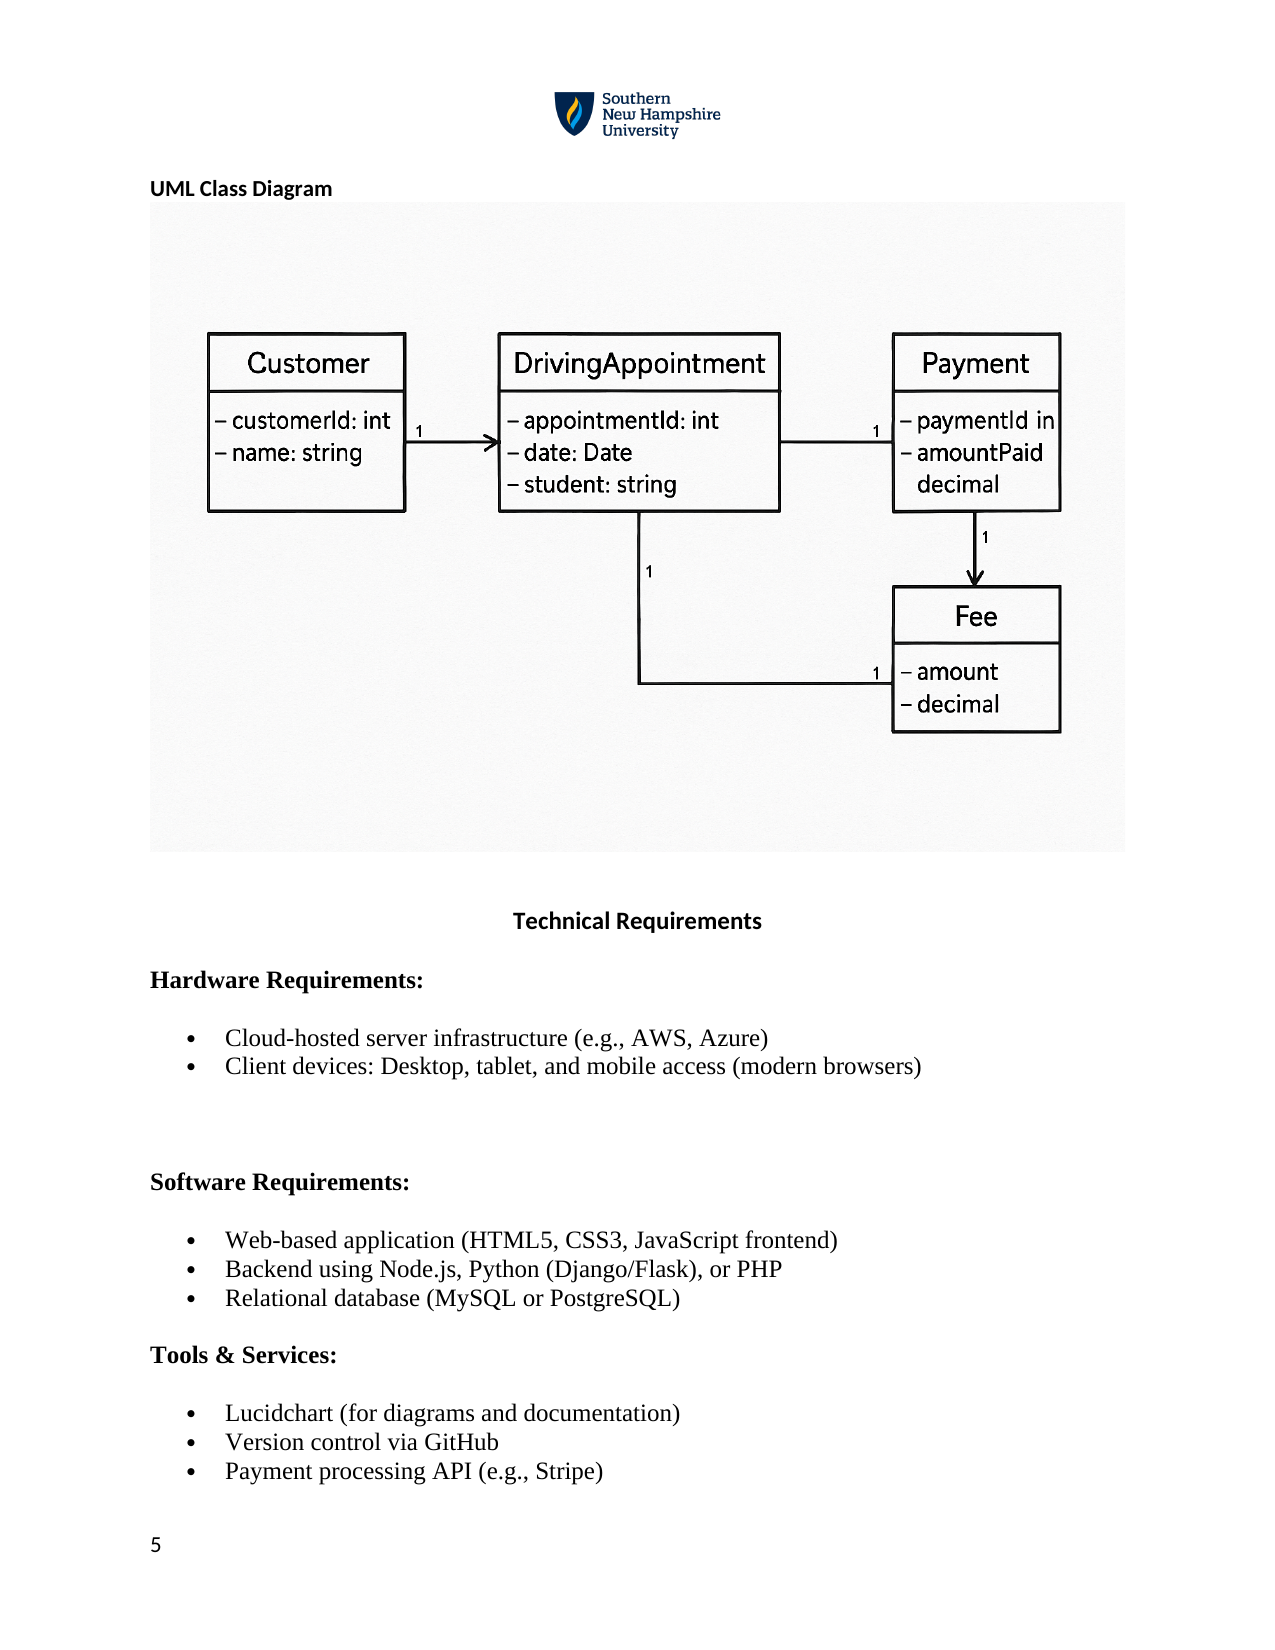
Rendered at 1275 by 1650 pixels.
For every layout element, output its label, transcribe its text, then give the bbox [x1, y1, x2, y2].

list Payment processing API (e.g., Stripe) [187, 1456, 1125, 1485]
list Cloud-hosted server infrastructure (e.g., AWS, Azure) [187, 1023, 1125, 1051]
text Tools & Services: [150, 1341, 1125, 1369]
picture [150, 202, 1125, 852]
subtitle UML Class Diagram [150, 174, 1125, 202]
list Backend using Node.js, Python (Django/Flask), or PHP [187, 1254, 1125, 1283]
list Relational database (MySQL or PostgreSQL) [187, 1283, 1125, 1311]
text Hardware Requirements: [150, 965, 1125, 993]
list Lucidchart (for diagrams and documentation) [187, 1398, 1125, 1427]
list Web-based application (HTML5, CSS3, JavaScript frontend) [187, 1225, 1125, 1254]
subtitle Technical Requirements [150, 905, 1125, 936]
picture [546, 75, 729, 154]
list Client devices: Desktop, tablet, and mobile access (modern browsers) [187, 1051, 1125, 1080]
text Software Requirements: [150, 1167, 1125, 1196]
list Version control via GitHub [187, 1427, 1125, 1456]
